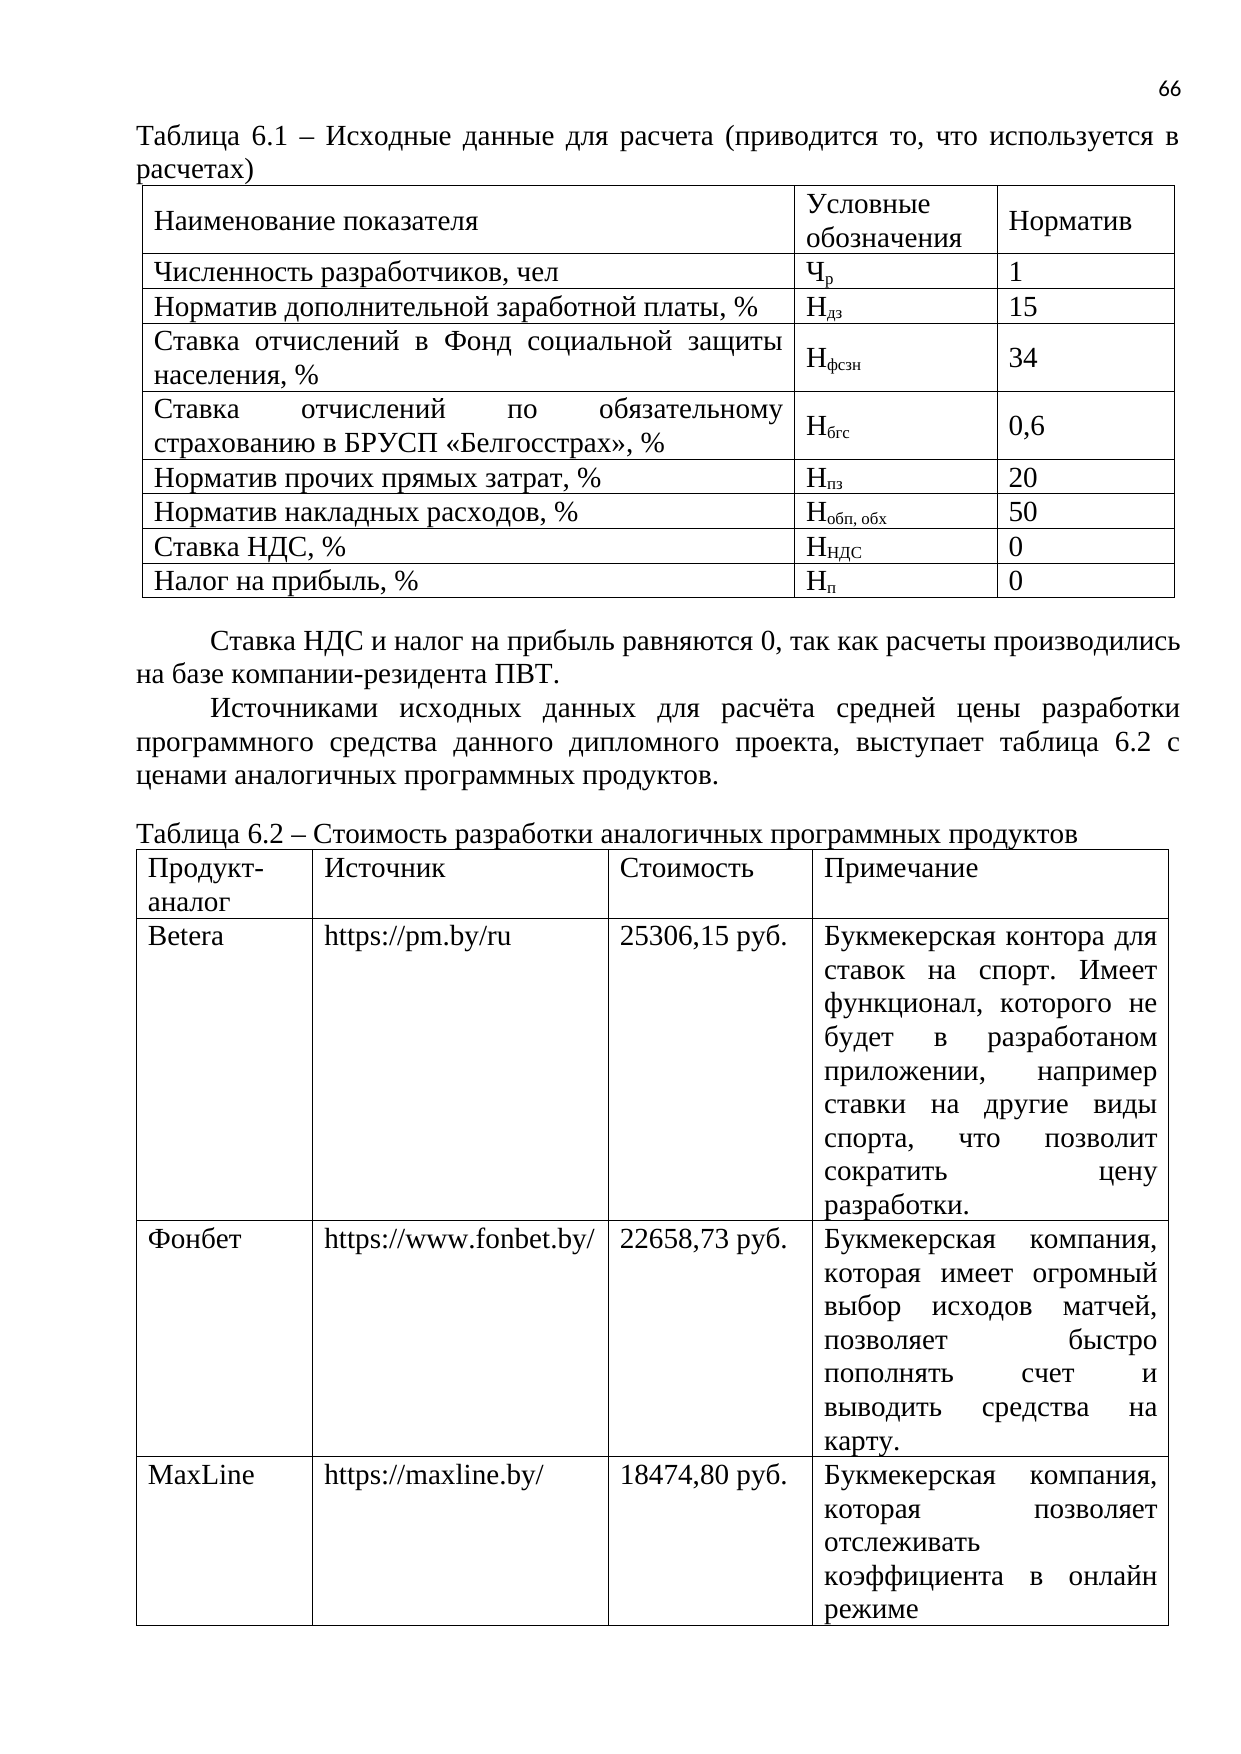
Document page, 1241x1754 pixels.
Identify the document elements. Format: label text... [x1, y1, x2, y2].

table_cell 22658,73 руб. [609, 1221, 812, 1456]
table_cell Норматив дополнительной заработной платы, % [143, 289, 794, 322]
table_header Продукт-аналог [137, 850, 312, 917]
table_cell MaxLine [137, 1457, 312, 1625]
table_cell Betera [137, 919, 312, 1220]
table_cell Норматив накладных расходов, % [143, 494, 794, 528]
table_cell Численность разработчиков, чел [143, 254, 794, 288]
table_cell 25306,15 руб. [609, 919, 812, 1220]
table_cell 0 [998, 564, 1174, 597]
text Источниками исходных данных для расчёта средней цены разработки программного средства данного дипломного проекта, выступает таблица 6.2 с ценами аналогичных программных продуктов. [136, 690, 1181, 791]
table_cell 20 [998, 460, 1174, 493]
table_cell Букмекерская контора для ставок на спорт. Имеет функционал, которого не будет в разработаном приложении, например ставки на другие виды спорта, что позволит сократить цену разработки. [813, 919, 1168, 1220]
table_cell Ставка отчислений в Фонд социальной защиты населения, % [143, 324, 794, 391]
table_cell https://www.fonbet.by/ [313, 1221, 608, 1456]
text Ставка НДС и налог на прибыль равняются 0, так как расчеты производились на базе компании-резидента ПВТ. [136, 623, 1181, 690]
table_cell Букмекерская компания, которая позволяет отслеживать коэффициента в онлайн режиме [813, 1457, 1168, 1625]
table_cell 18474,80 руб. [609, 1457, 812, 1625]
table_cell Нп [795, 564, 997, 597]
table_cell 0 [998, 529, 1174, 562]
table_header Норматив [998, 186, 1174, 253]
table_cell Букмекерская компания, которая имеет огромный выбор исходов матчей, позволяет быстро пополнять счет и выводить средства на карту. [813, 1221, 1168, 1456]
text Таблица 6.2 – Стоимость разработки аналогичных программных продуктов [136, 816, 1181, 849]
table_cell Нпз [795, 460, 997, 493]
table_cell Фонбет [137, 1221, 312, 1456]
text Таблица 6.1 – Исходные данные для расчета (приводится то, что используется в расчетах) [136, 118, 1181, 185]
table_cell Ндз [795, 289, 997, 322]
table_cell 34 [998, 324, 1174, 391]
table_cell Нбгс [795, 392, 997, 459]
table_cell https://pm.by/ru [313, 919, 608, 1220]
table_cell https://maxline.by/ [313, 1457, 608, 1625]
table_cell Ставка НДС, % [143, 529, 794, 562]
table_header Примечание [813, 850, 1168, 917]
table_cell Чр [795, 254, 997, 288]
table_cell Нфсзн [795, 324, 997, 391]
table_header Наименование показателя [143, 186, 794, 253]
table_cell ННДС [795, 529, 997, 562]
table_header Условные обозначения [795, 186, 997, 253]
table_cell Нобп, обх [795, 494, 997, 528]
table_cell Норматив прочих прямых затрат, % [143, 460, 794, 493]
table_cell 0,6 [998, 392, 1174, 459]
table_header Источник [313, 850, 608, 917]
table_cell 1 [998, 254, 1174, 288]
table_cell 50 [998, 494, 1174, 528]
table_cell Ставка отчислений по обязательному страхованию в БРУСП «Белгосстрах», % [143, 392, 794, 459]
table_header Стоимость [609, 850, 812, 917]
table_cell Налог на прибыль, % [143, 564, 794, 597]
table_cell 15 [998, 289, 1174, 322]
